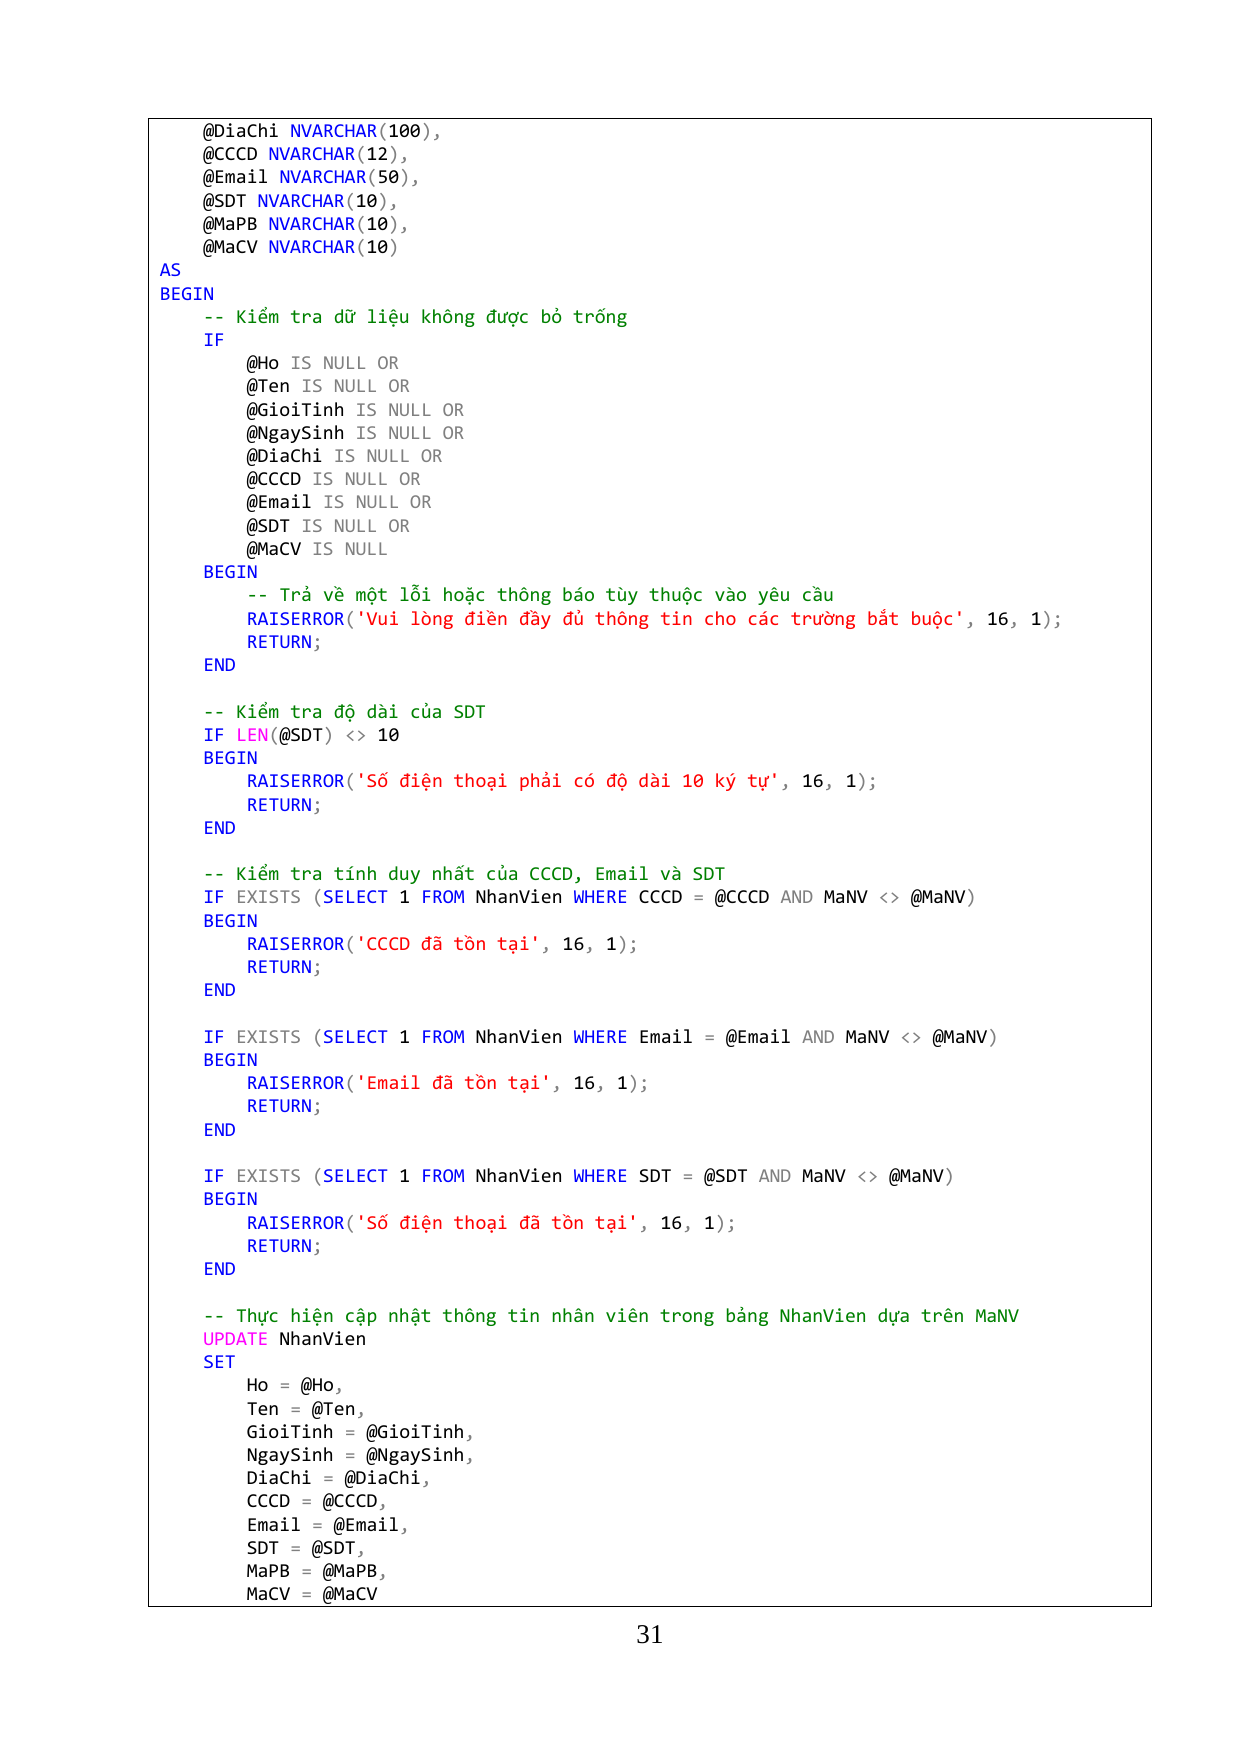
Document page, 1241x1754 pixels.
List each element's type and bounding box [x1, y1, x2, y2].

table_header [149, 119, 1151, 1606]
